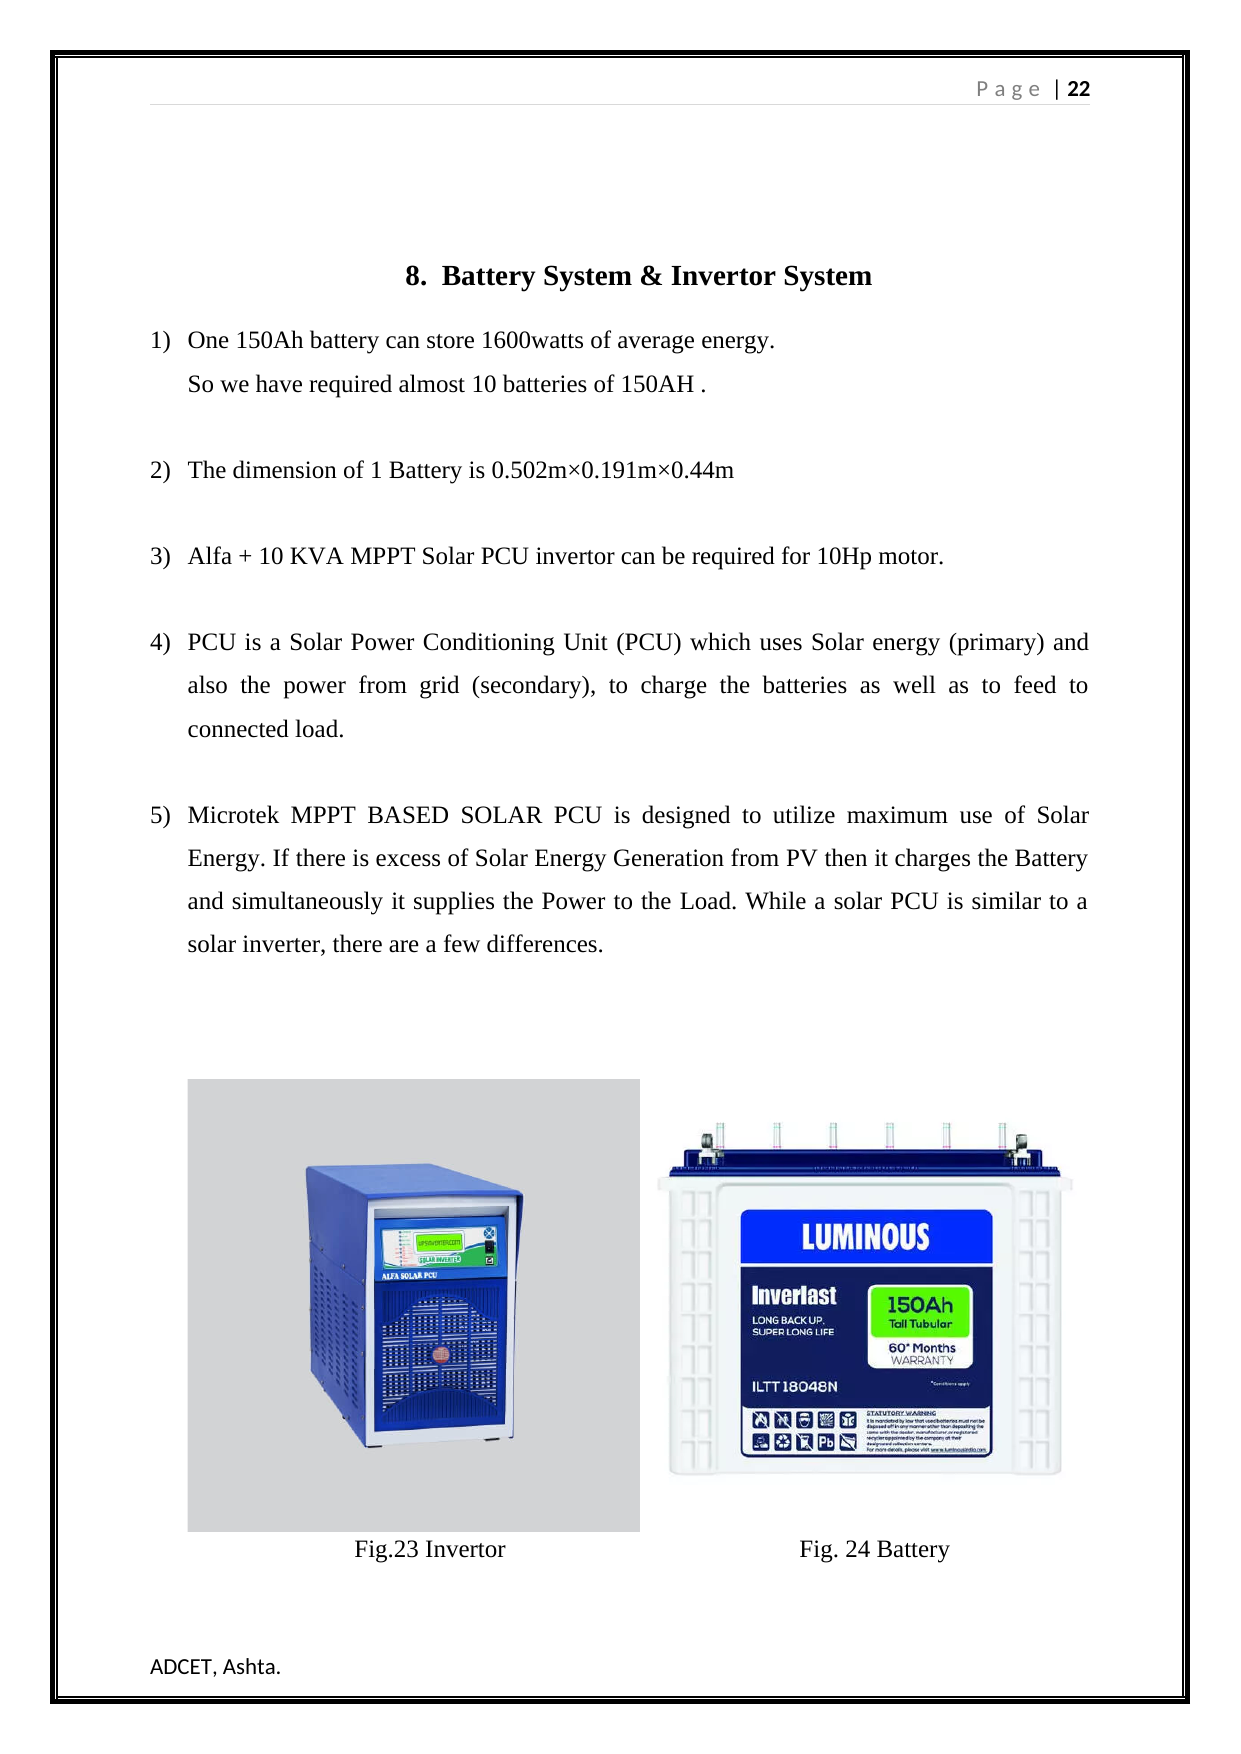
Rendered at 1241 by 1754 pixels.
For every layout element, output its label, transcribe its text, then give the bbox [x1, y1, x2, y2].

list Alfa + 10 KVA MPPT Solar PCU invertor can be required for 10Hp motor. [150, 541, 1090, 570]
list One 150Ah battery can store 1600watts of average energy. [150, 326, 1090, 354]
list PCU is a Solar Power Conditioning Unit (PCU) which uses Solar energy (primary) and also the power from grid (secondary), to charge the batteries as well as to feed to connected load. [150, 627, 1090, 742]
picture [187, 1078, 1087, 1532]
list So we have required almost 10 batteries of 150AH . [187, 369, 1090, 397]
list The dimension of 1 Battery is 0.502m×0.191m×0.44m [150, 455, 1090, 484]
list Fig.23 Invertor Fig. 24 Battery [187, 1534, 1090, 1563]
list 8. Battery System & Invertor System [187, 258, 1090, 292]
list Microtek MPPT BASED SOLAR PCU is designed to utilize maximum use of Solar Energy. If there is excess of Solar Energy Generation from PV then it charges the Battery and simultaneously it supplies the Power to the Load. While a solar PCU is similar to a solar inverter, there are a few differences. [150, 800, 1090, 958]
